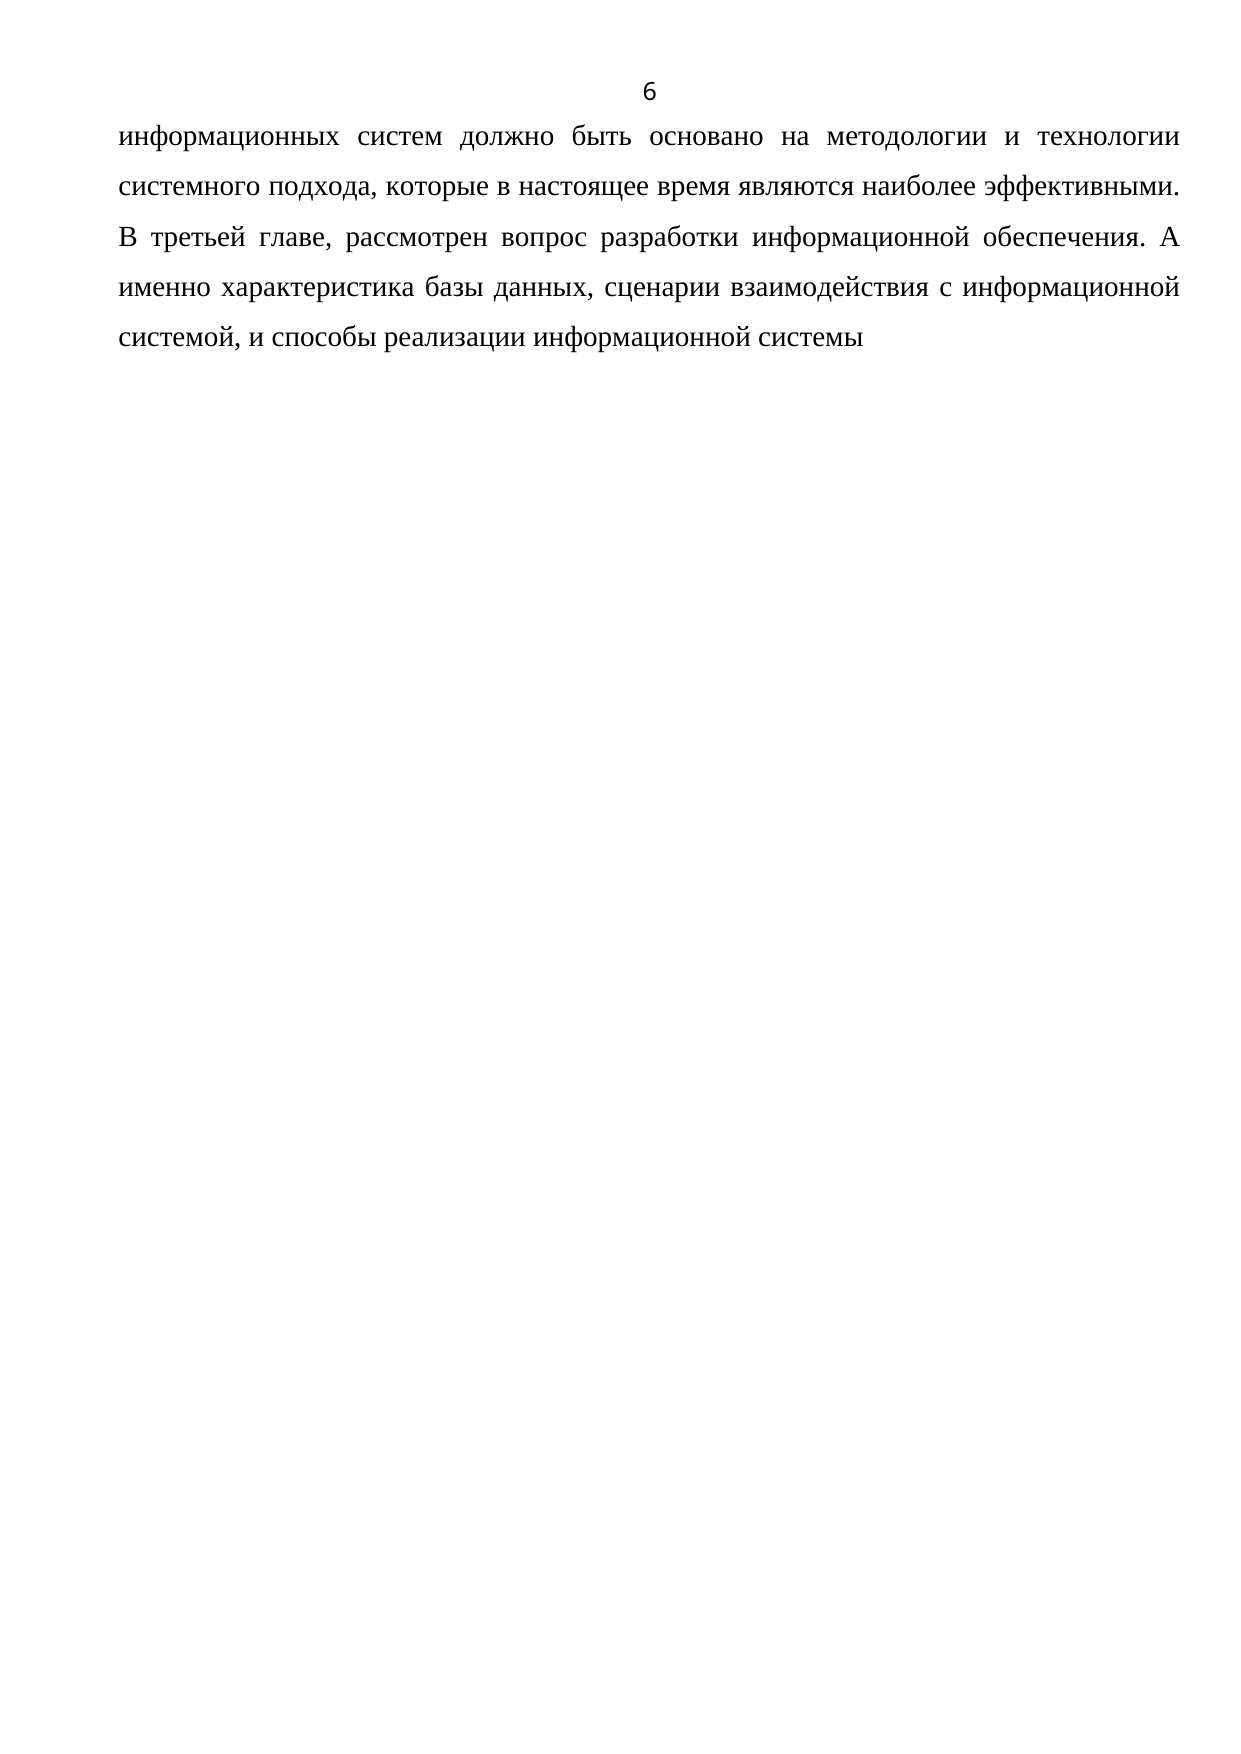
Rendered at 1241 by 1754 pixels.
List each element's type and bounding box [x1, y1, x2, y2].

text [118, 118, 1181, 353]
